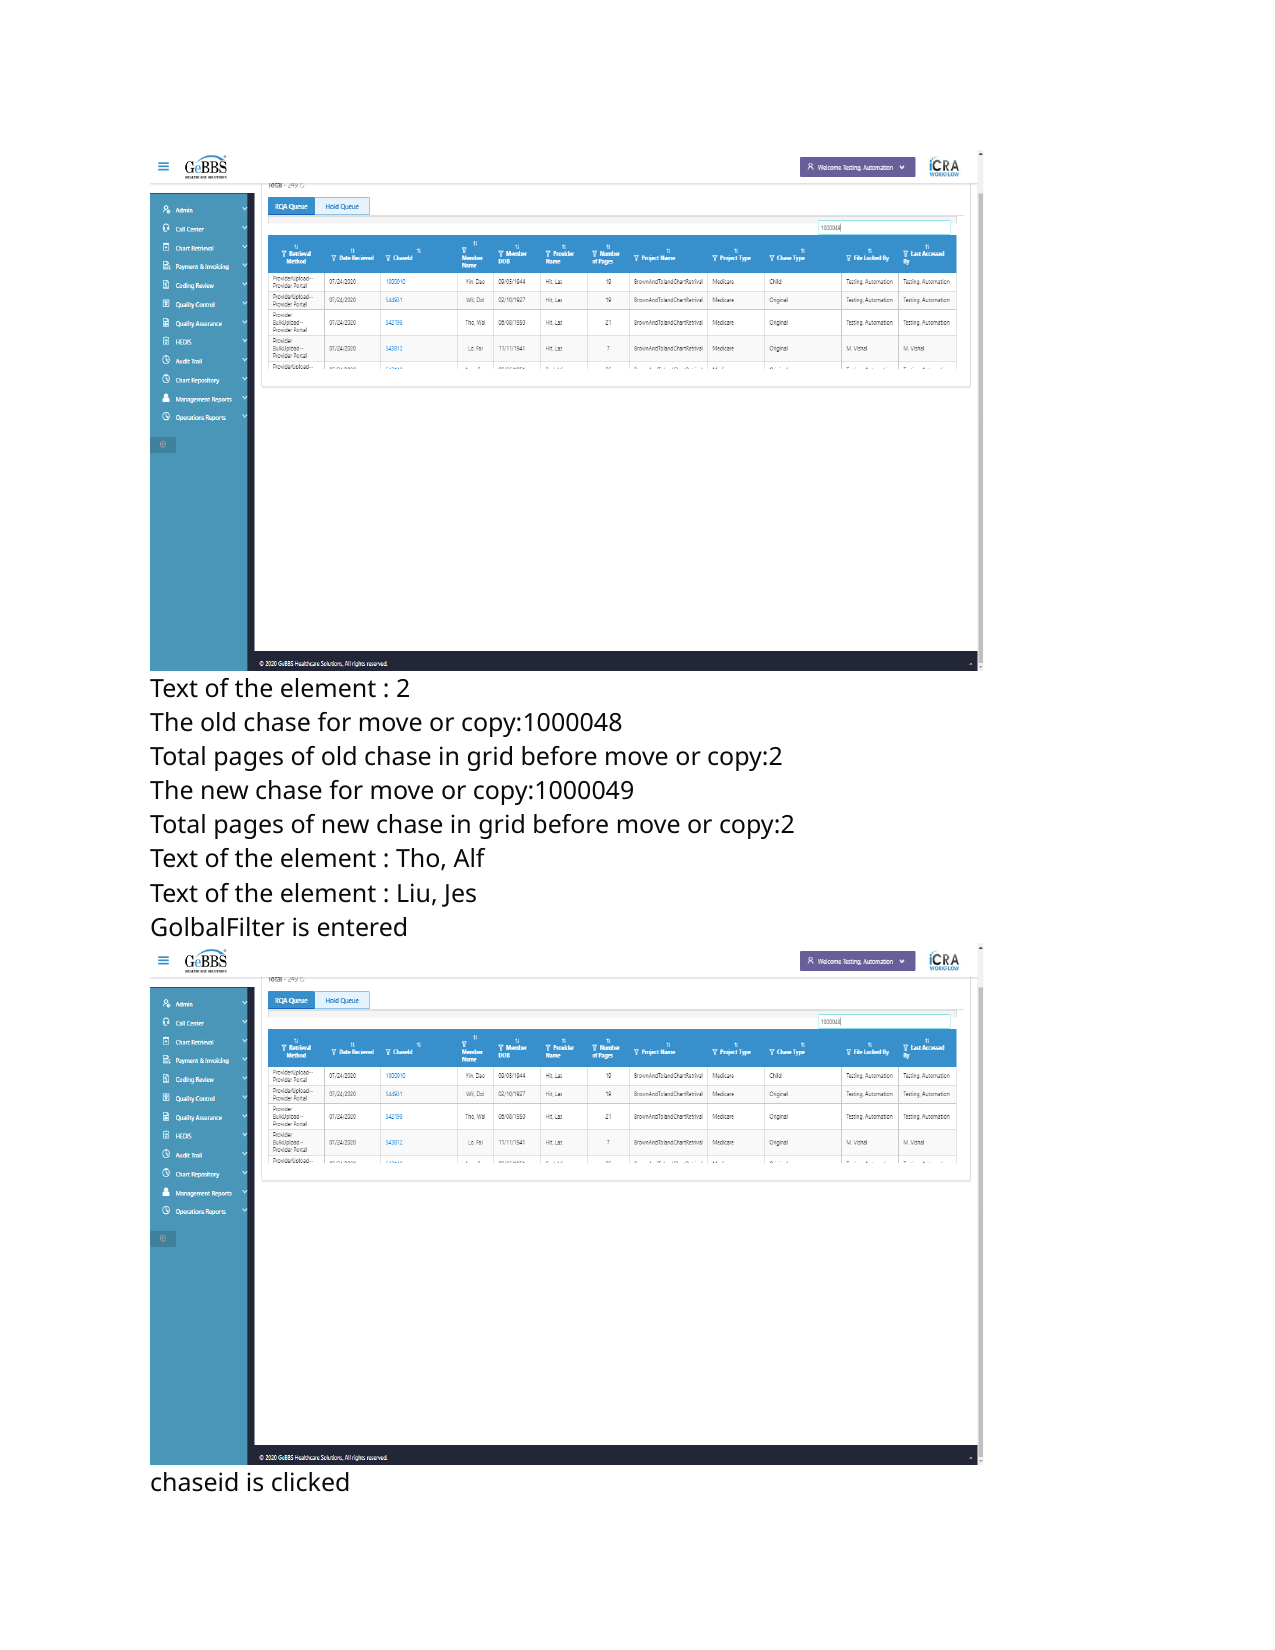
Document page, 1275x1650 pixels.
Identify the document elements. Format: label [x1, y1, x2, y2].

picture [150, 150, 984, 671]
picture [150, 943, 984, 1465]
text [150, 150, 1125, 1498]
